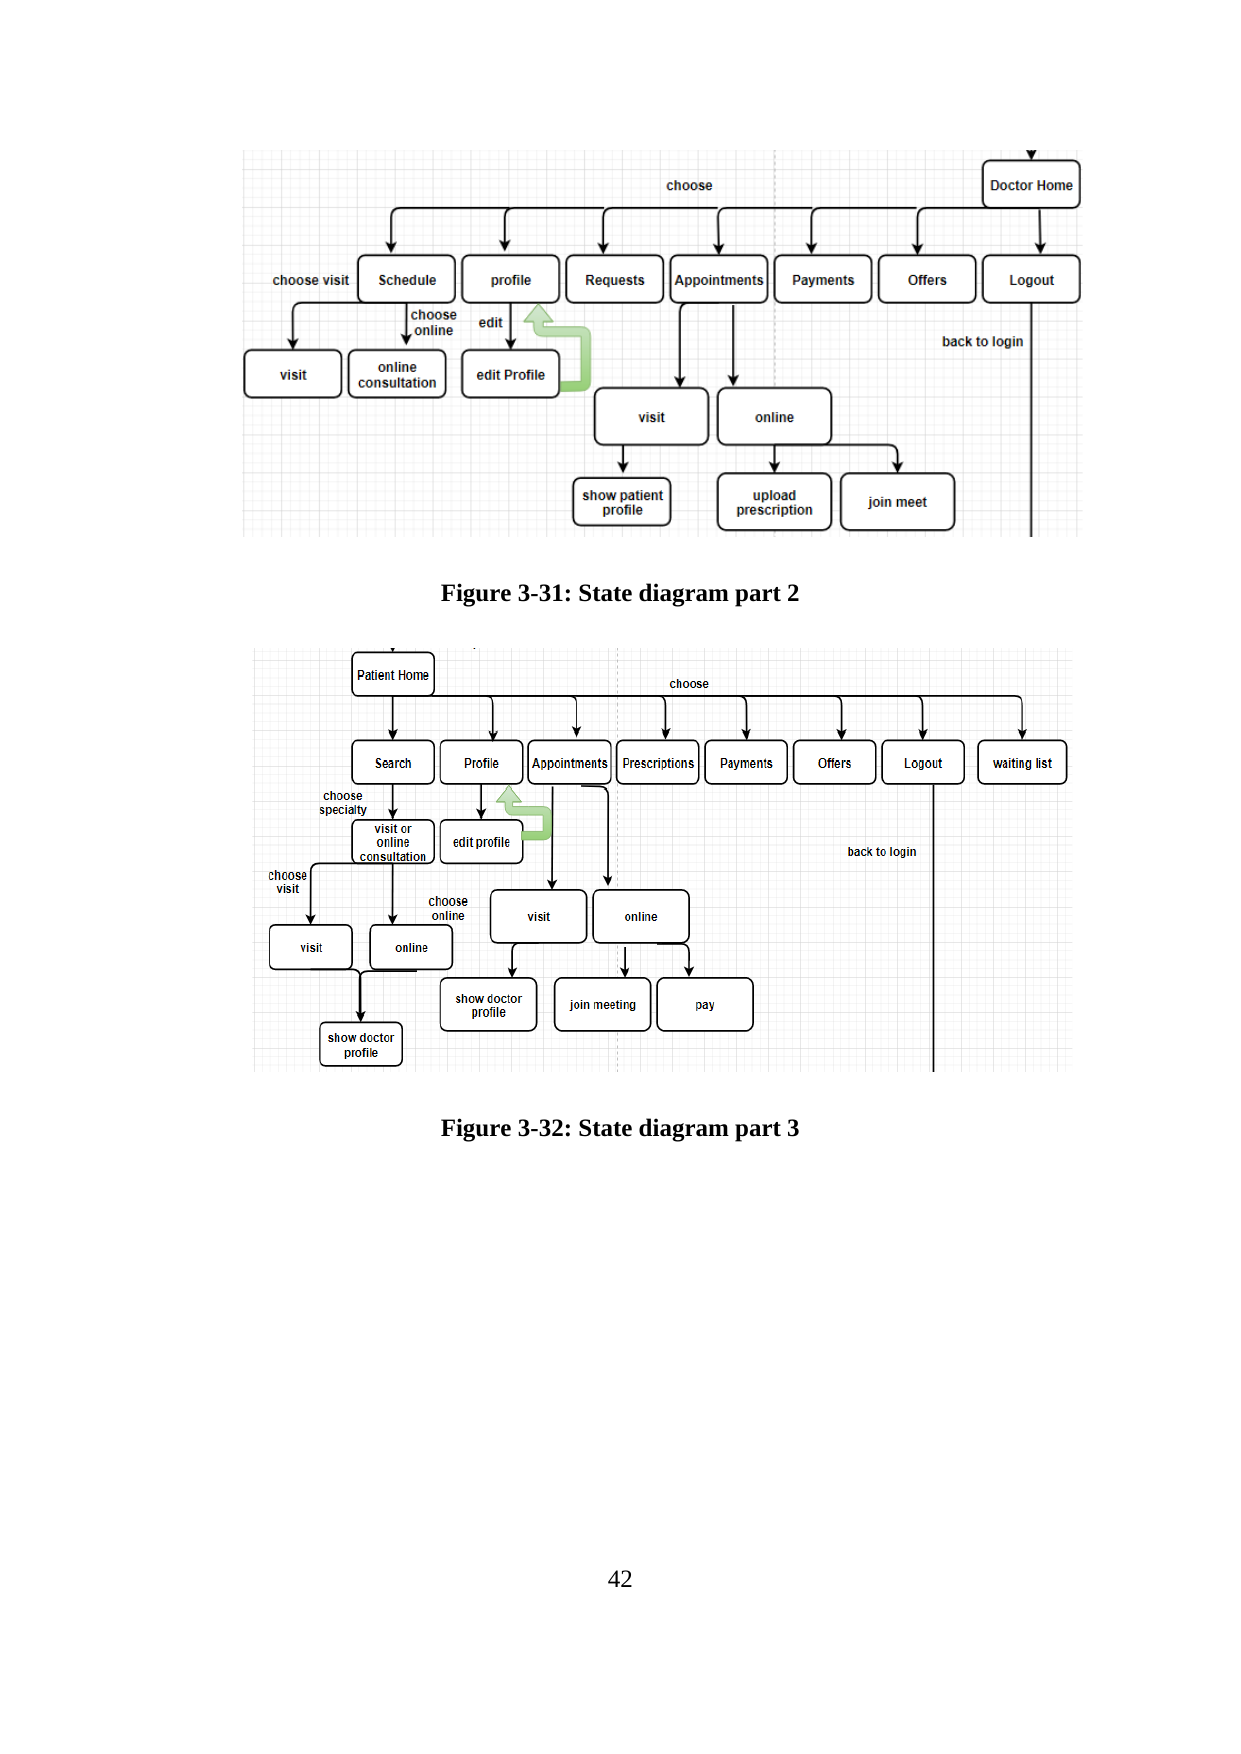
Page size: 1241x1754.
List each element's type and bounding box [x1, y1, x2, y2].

picture [252, 648, 1073, 1072]
picture [242, 150, 1083, 537]
